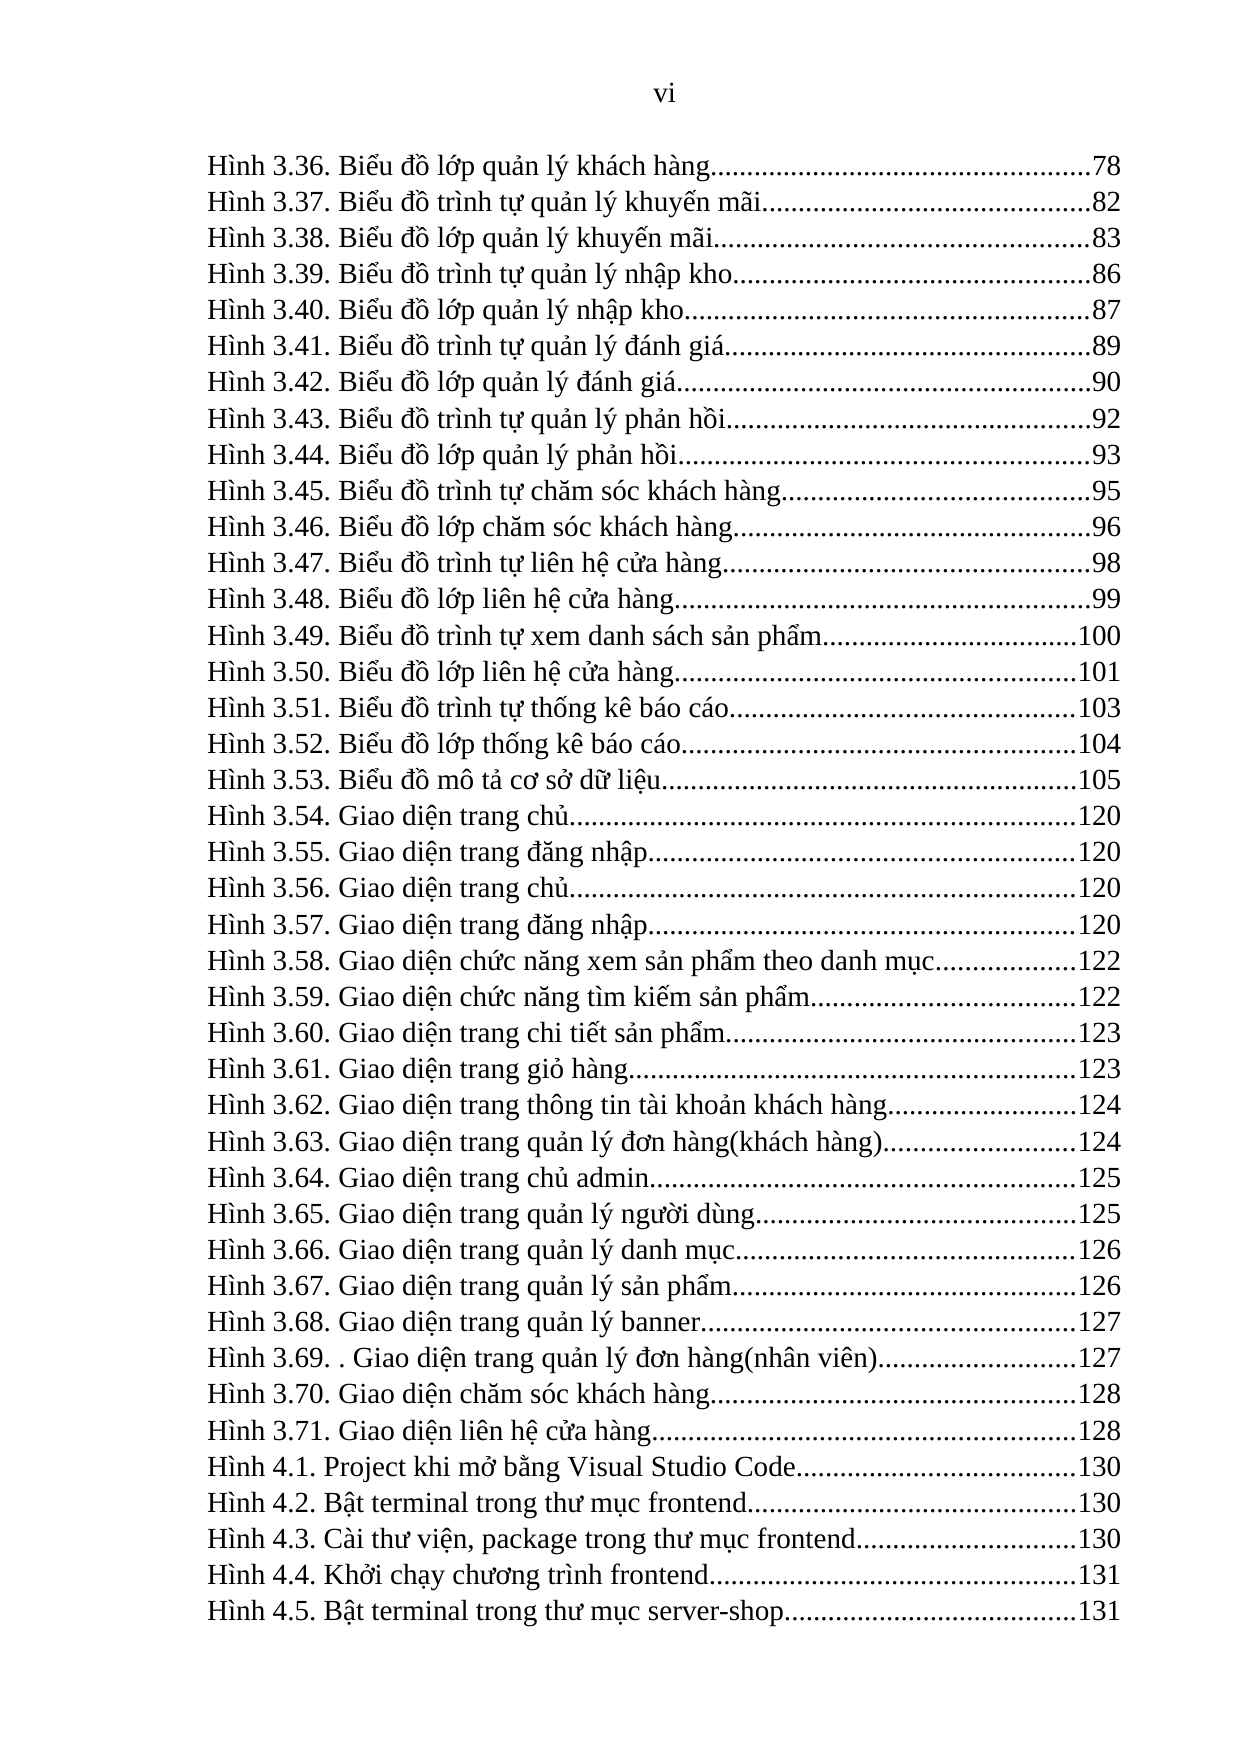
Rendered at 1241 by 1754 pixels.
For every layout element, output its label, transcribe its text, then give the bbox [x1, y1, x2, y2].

text Hình 4.5. Bật terminal trong thư mục server-shop 131 [207, 1593, 1122, 1627]
text Hình 3.60. Giao diện trang chi tiết sản phẩm 123 [207, 1015, 1122, 1049]
text Hình 3.54. Giao diện trang chủ 120 [207, 798, 1122, 832]
text Hình 3.50. Biểu đồ lớp liên hệ cửa hàng 101 [207, 654, 1122, 687]
text Hình 3.38. Biểu đồ lớp quản lý khuyến mãi 83 [207, 220, 1122, 253]
text Hình 3.52. Biểu đồ lớp thống kê báo cáo 104 [207, 726, 1122, 759]
text Hình 3.65. Giao diện trang quản lý người dùng 125 [207, 1196, 1122, 1229]
text Hình 3.45. Biểu đồ trình tự chăm sóc khách hàng 95 [207, 473, 1122, 507]
text Hình 3.47. Biểu đồ trình tự liên hệ cửa hàng 98 [207, 545, 1122, 579]
text Hình 3.42. Biểu đồ lớp quản lý đánh giá 90 [207, 364, 1122, 398]
text Hình 3.36. Biểu đồ lớp quản lý khách hàng 78 [207, 148, 1122, 181]
text Hình 3.55. Giao diện trang đăng nhập 120 [207, 834, 1122, 868]
text Hình 4.4. Khởi chạy chương trình frontend 131 [207, 1557, 1122, 1591]
text Hình 3.68. Giao diện trang quản lý banner 127 [207, 1304, 1122, 1338]
text Hình 4.1. Project khi mở bằng Visual Studio Code 130 [207, 1449, 1122, 1482]
text Hình 3.69. . Giao diện trang quản lý đơn hàng(nhân viên) 127 [207, 1341, 1122, 1374]
text Hình 3.41. Biểu đồ trình tự quản lý đánh giá 89 [207, 328, 1122, 362]
text Hình 3.53. Biểu đồ mô tả cơ sở dữ liệu 105 [207, 762, 1122, 796]
text Hình 3.62. Giao diện trang thông tin tài khoản khách hàng 124 [207, 1087, 1122, 1121]
text Hình 3.67. Giao diện trang quản lý sản phẩm 126 [207, 1268, 1122, 1302]
text Hình 3.56. Giao diện trang chủ 120 [207, 871, 1122, 904]
text Hình 3.46. Biểu đồ lớp chăm sóc khách hàng 96 [207, 509, 1122, 543]
text Hình 3.59. Giao diện chức năng tìm kiếm sản phẩm 122 [207, 979, 1122, 1013]
text Hình 3.44. Biểu đồ lớp quản lý phản hồi 93 [207, 437, 1122, 470]
text Hình 3.49. Biểu đồ trình tự xem danh sách sản phẩm 100 [207, 618, 1122, 651]
text Hình 4.2. Bật terminal trong thư mục frontend 130 [207, 1485, 1122, 1519]
text Hình 3.48. Biểu đồ lớp liên hệ cửa hàng 99 [207, 581, 1122, 615]
text Hình 3.43. Biểu đồ trình tự quản lý phản hồi 92 [207, 401, 1122, 434]
text Hình 3.37. Biểu đồ trình tự quản lý khuyến mãi 82 [207, 184, 1122, 217]
text Hình 3.70. Giao diện chăm sóc khách hàng 128 [207, 1377, 1122, 1410]
text Hình 3.40. Biểu đồ lớp quản lý nhập kho 87 [207, 292, 1122, 326]
text Hình 4.3. Cài thư viện, package trong thư mục frontend 130 [207, 1521, 1122, 1555]
text Hình 3.51. Biểu đồ trình tự thống kê báo cáo 103 [207, 690, 1122, 723]
text Hình 3.63. Giao diện trang quản lý đơn hàng(khách hàng) 124 [207, 1124, 1122, 1157]
text Hình 3.71. Giao diện liên hệ cửa hàng 128 [207, 1413, 1122, 1446]
text Hình 3.61. Giao diện trang giỏ hàng 123 [207, 1051, 1122, 1085]
text Hình 3.39. Biểu đồ trình tự quản lý nhập kho 86 [207, 256, 1122, 290]
text Hình 3.57. Giao diện trang đăng nhập 120 [207, 907, 1122, 940]
text Hình 3.64. Giao diện trang chủ admin 125 [207, 1160, 1122, 1193]
text Hình 3.58. Giao diện chức năng xem sản phẩm theo danh mục 122 [207, 943, 1122, 976]
text Hình 3.66. Giao diện trang quản lý danh mục 126 [207, 1232, 1122, 1266]
